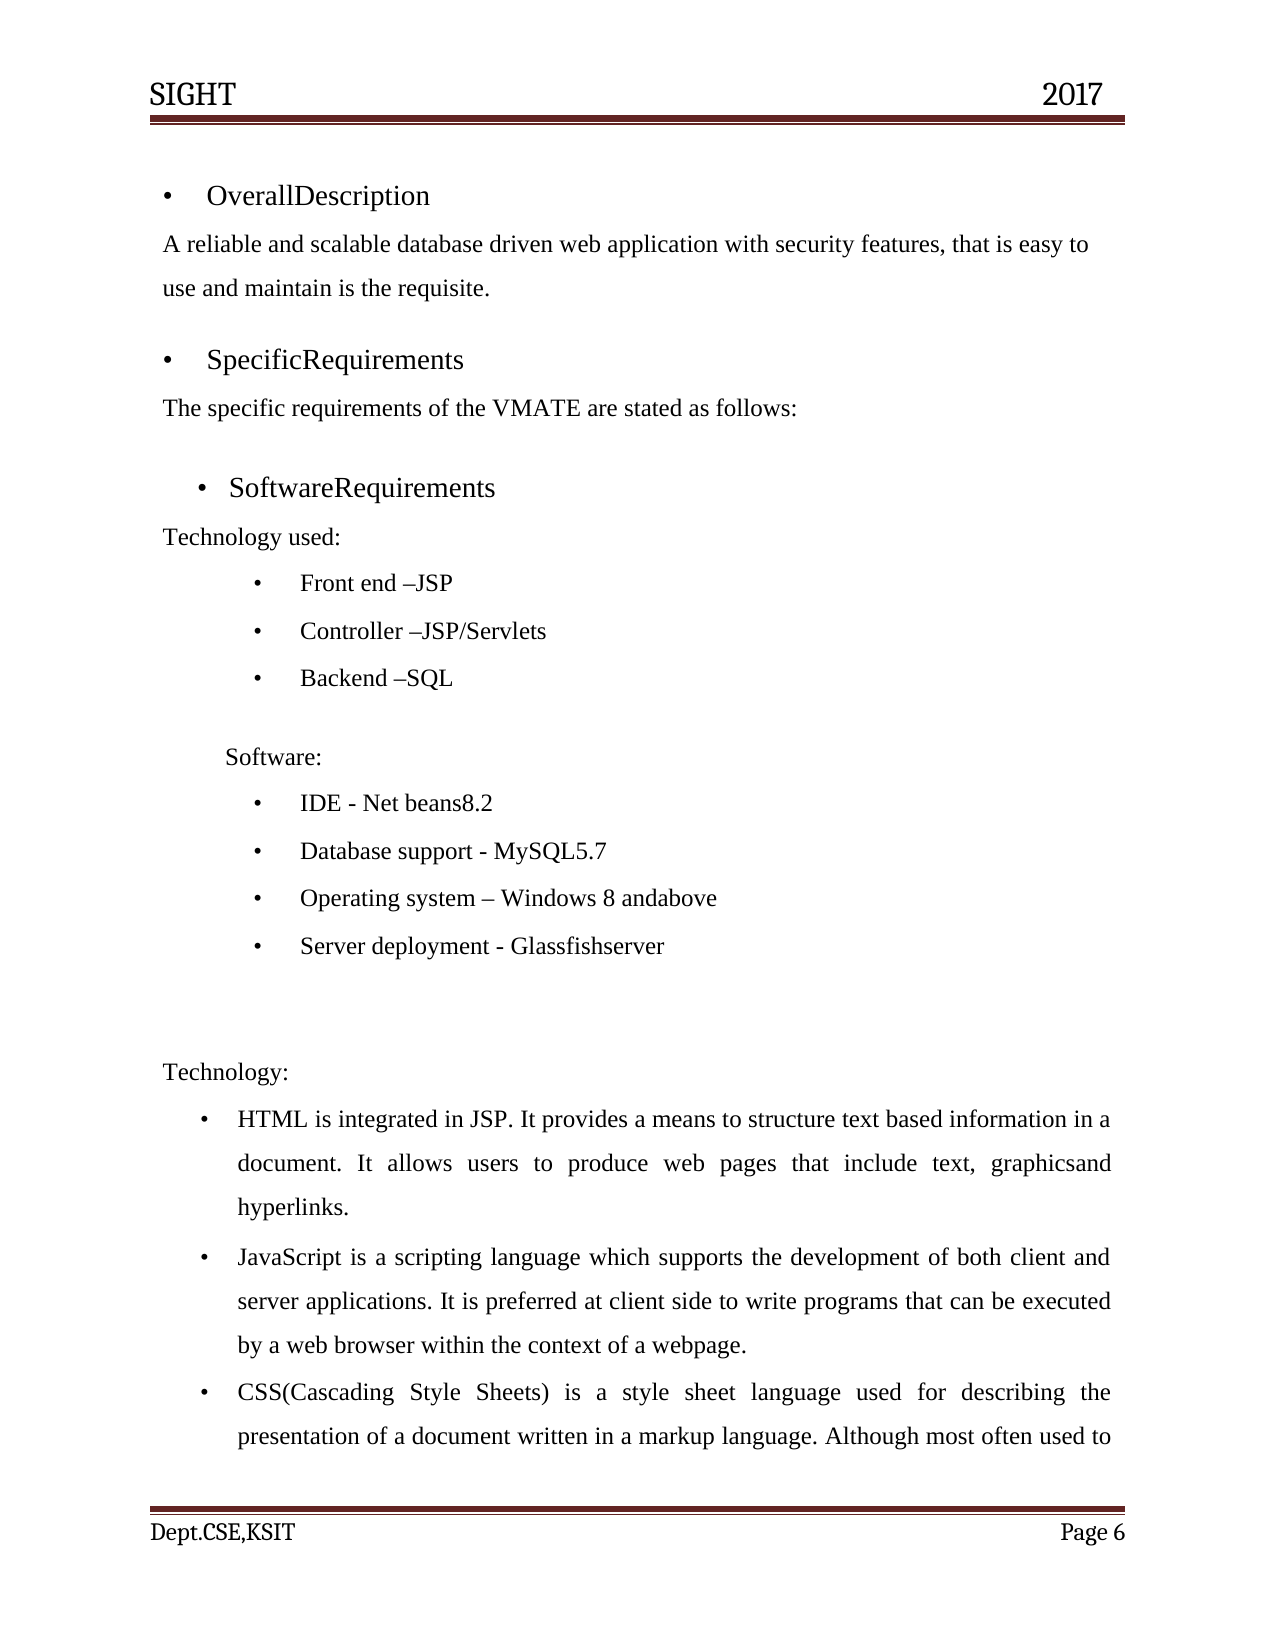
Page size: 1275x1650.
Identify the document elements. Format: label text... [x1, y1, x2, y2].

list OverallDescription [162, 178, 1125, 211]
list Controller –JSP/Servlets [237, 616, 1125, 645]
text Software: [162, 742, 1125, 770]
text Technology: [162, 1057, 1125, 1086]
list Server deployment - Glassfishserver [237, 931, 1125, 960]
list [200, 1377, 1113, 1450]
text Technology used: [162, 522, 1125, 551]
text The specific requirements of the VMATE are stated as follows: [162, 393, 1125, 422]
list Database support - MySQL5.7 [237, 836, 1125, 864]
list HTML is integrated in JSP. It provides a means to structure text based information in a document. It allows users to produce web pages that include text, graphicsand hyperlinks. [200, 1104, 1112, 1220]
list JavaScript is a scripting language which supports the development of both client and server applications. It is preferred at client side to write programs that can be executed by a web browser within the context of a webpage. [200, 1242, 1112, 1359]
list SoftwareRequirements [197, 471, 1125, 504]
list Backend –SQL [237, 663, 1125, 692]
list Front end –JSP [237, 568, 1125, 597]
list SpecificRequirements [162, 342, 1125, 376]
list IDE - Net beans8.2 [237, 788, 1125, 817]
list Operating system – Windows 8 andabove [237, 883, 1125, 912]
text A reliable and scalable database driven web application with security features, that is easy to use and maintain is the requisite. [162, 229, 1112, 302]
